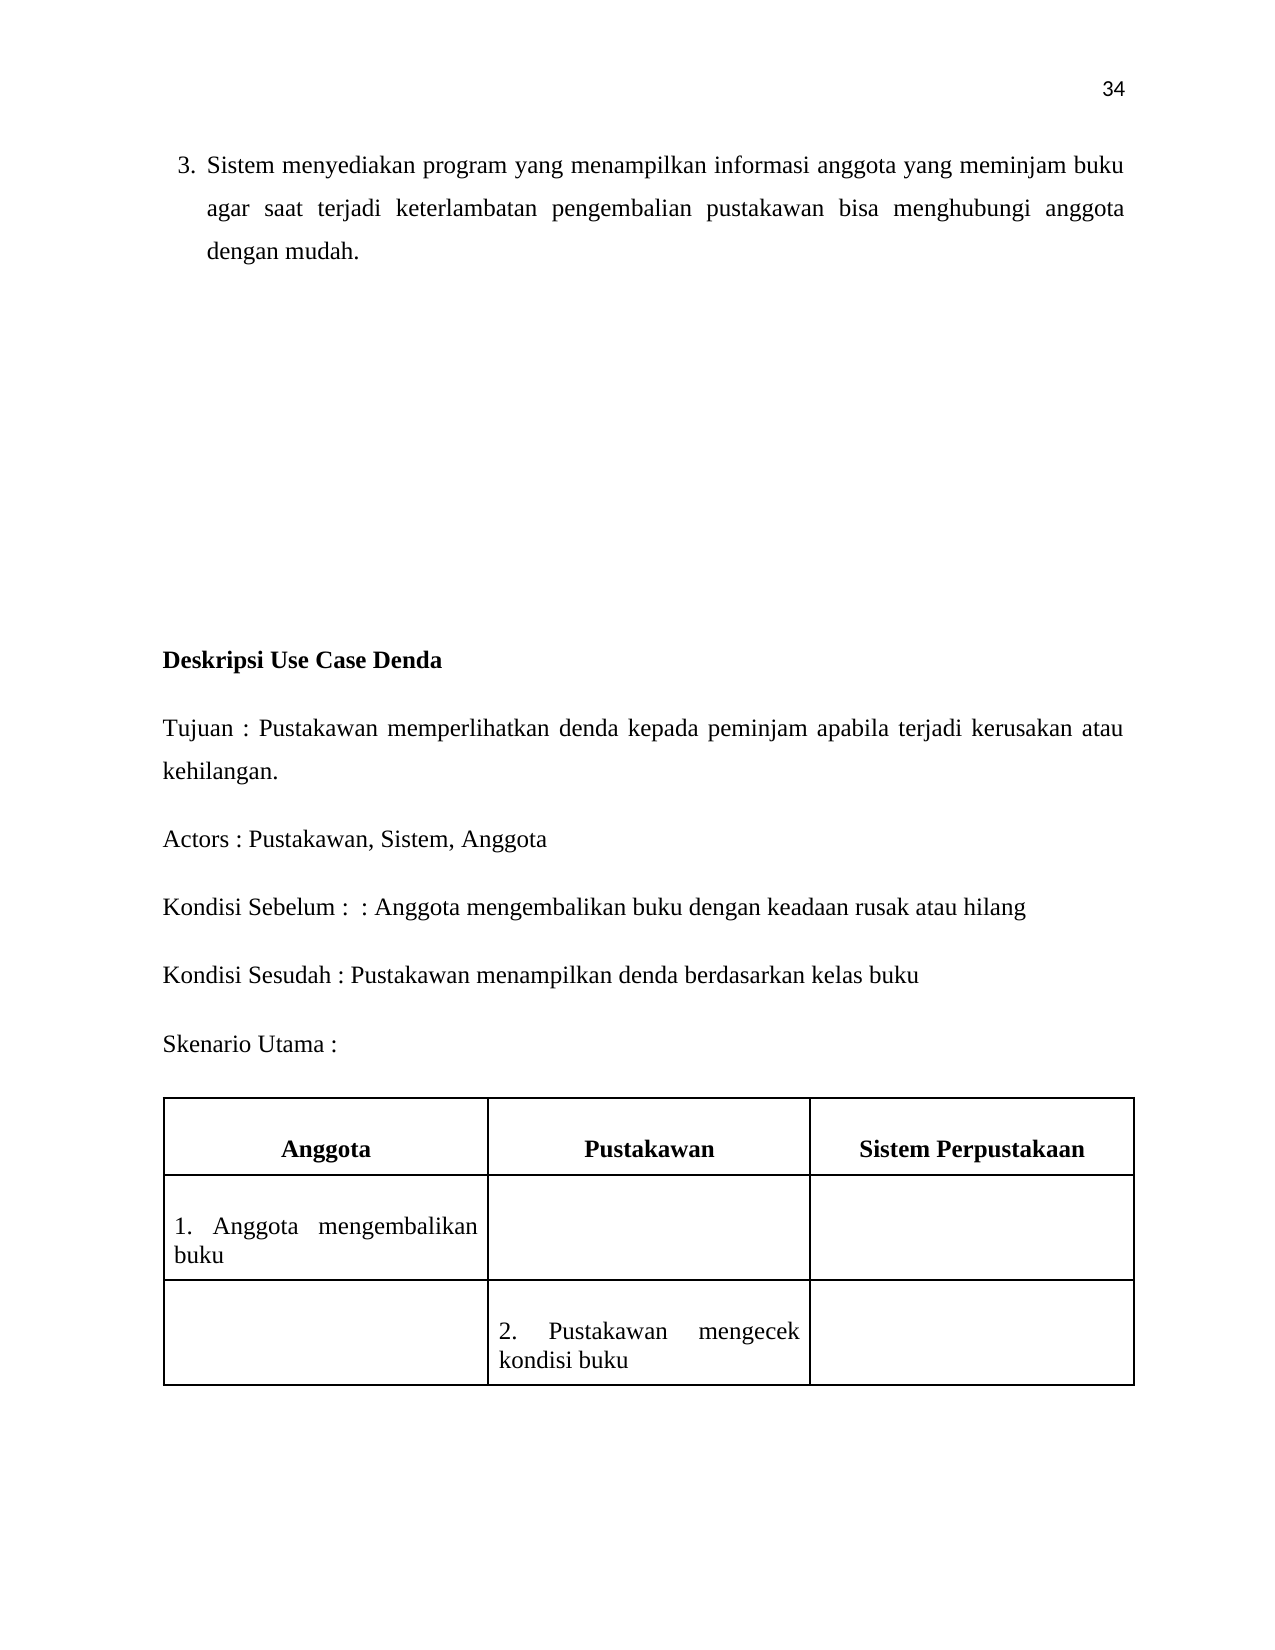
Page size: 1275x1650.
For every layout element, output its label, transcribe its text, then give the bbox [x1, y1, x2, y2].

text Actors : Pustakawan, Sistem, Anggota [162, 824, 1125, 853]
table_cell 1. Anggota mengembalikan buku [165, 1176, 487, 1279]
table_cell [811, 1281, 1133, 1384]
table_header Pustakawan [489, 1099, 809, 1173]
table_header Anggota [165, 1099, 487, 1173]
text Kondisi Sebelum : : Anggota mengembalikan buku dengan keadaan rusak atau hilang [162, 892, 1125, 921]
text Deskripsi Use Case Denda [162, 645, 1125, 674]
text Kondisi Sesudah : Pustakawan menampilkan denda berdasarkan kelas buku [162, 961, 1125, 989]
text Tujuan : Pustakawan memperlihatkan denda kepada peminjam apabila terjadi kerusakan atau kehilangan. [162, 713, 1125, 785]
text 3. Sistem menyediakan program yang menampilkan informasi anggota yang meminjam buku agar saat terjadi keterlambatan pengembalian pustakawan bisa menghubungi anggota dengan mudah. [177, 150, 1125, 265]
table_header Sistem Perpustakaan [811, 1099, 1133, 1173]
table_cell [811, 1176, 1133, 1279]
table_cell [489, 1176, 809, 1279]
table_cell 2. Pustakawan mengecek kondisi buku [489, 1281, 809, 1384]
text Skenario Utama : [162, 1029, 1125, 1057]
table_cell [165, 1281, 487, 1384]
